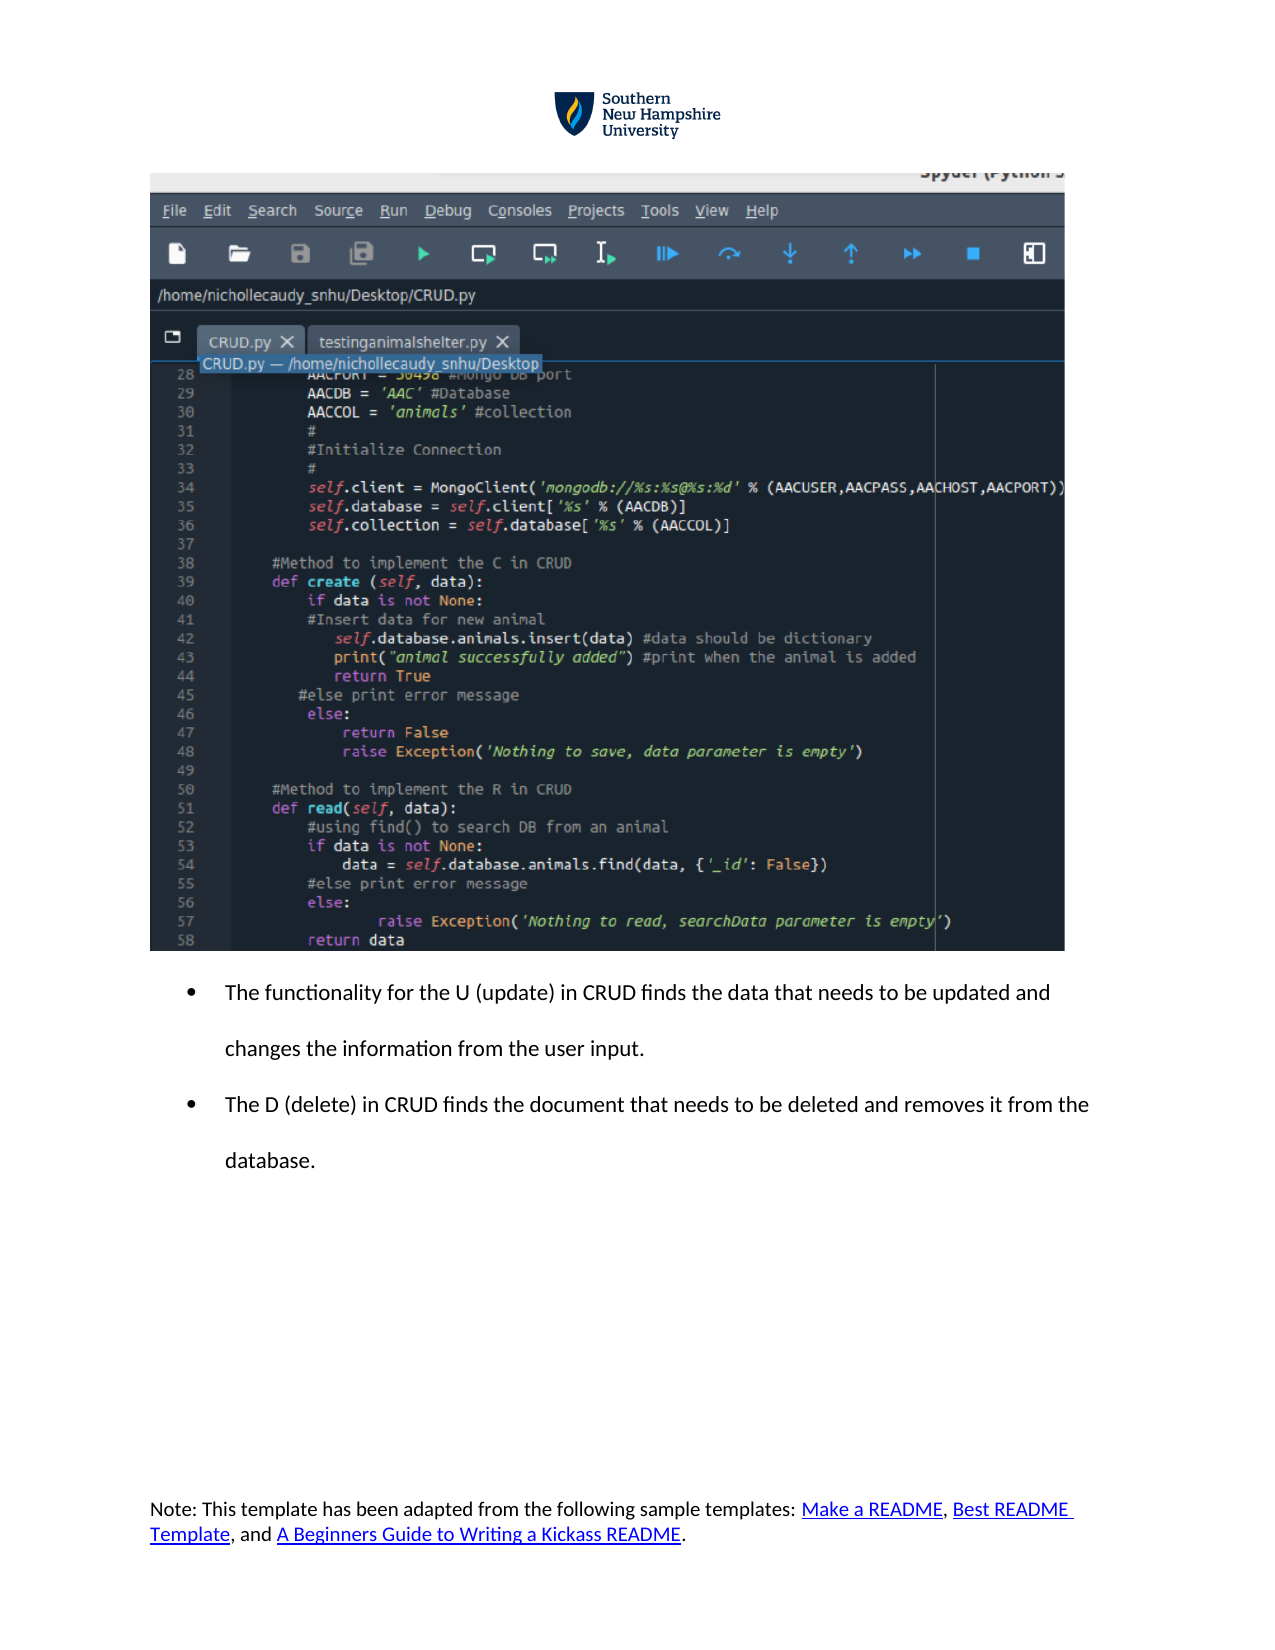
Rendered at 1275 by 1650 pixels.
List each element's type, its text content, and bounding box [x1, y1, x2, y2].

picture [546, 75, 729, 154]
picture [150, 173, 1065, 951]
list The functionality for the U (update) in CRUD finds the data that needs to be updated and changes the information from the user input. [187, 978, 1125, 1062]
list The D (delete) in CRUD finds the document that needs to be deleted and removes it from the database. [187, 1090, 1125, 1174]
